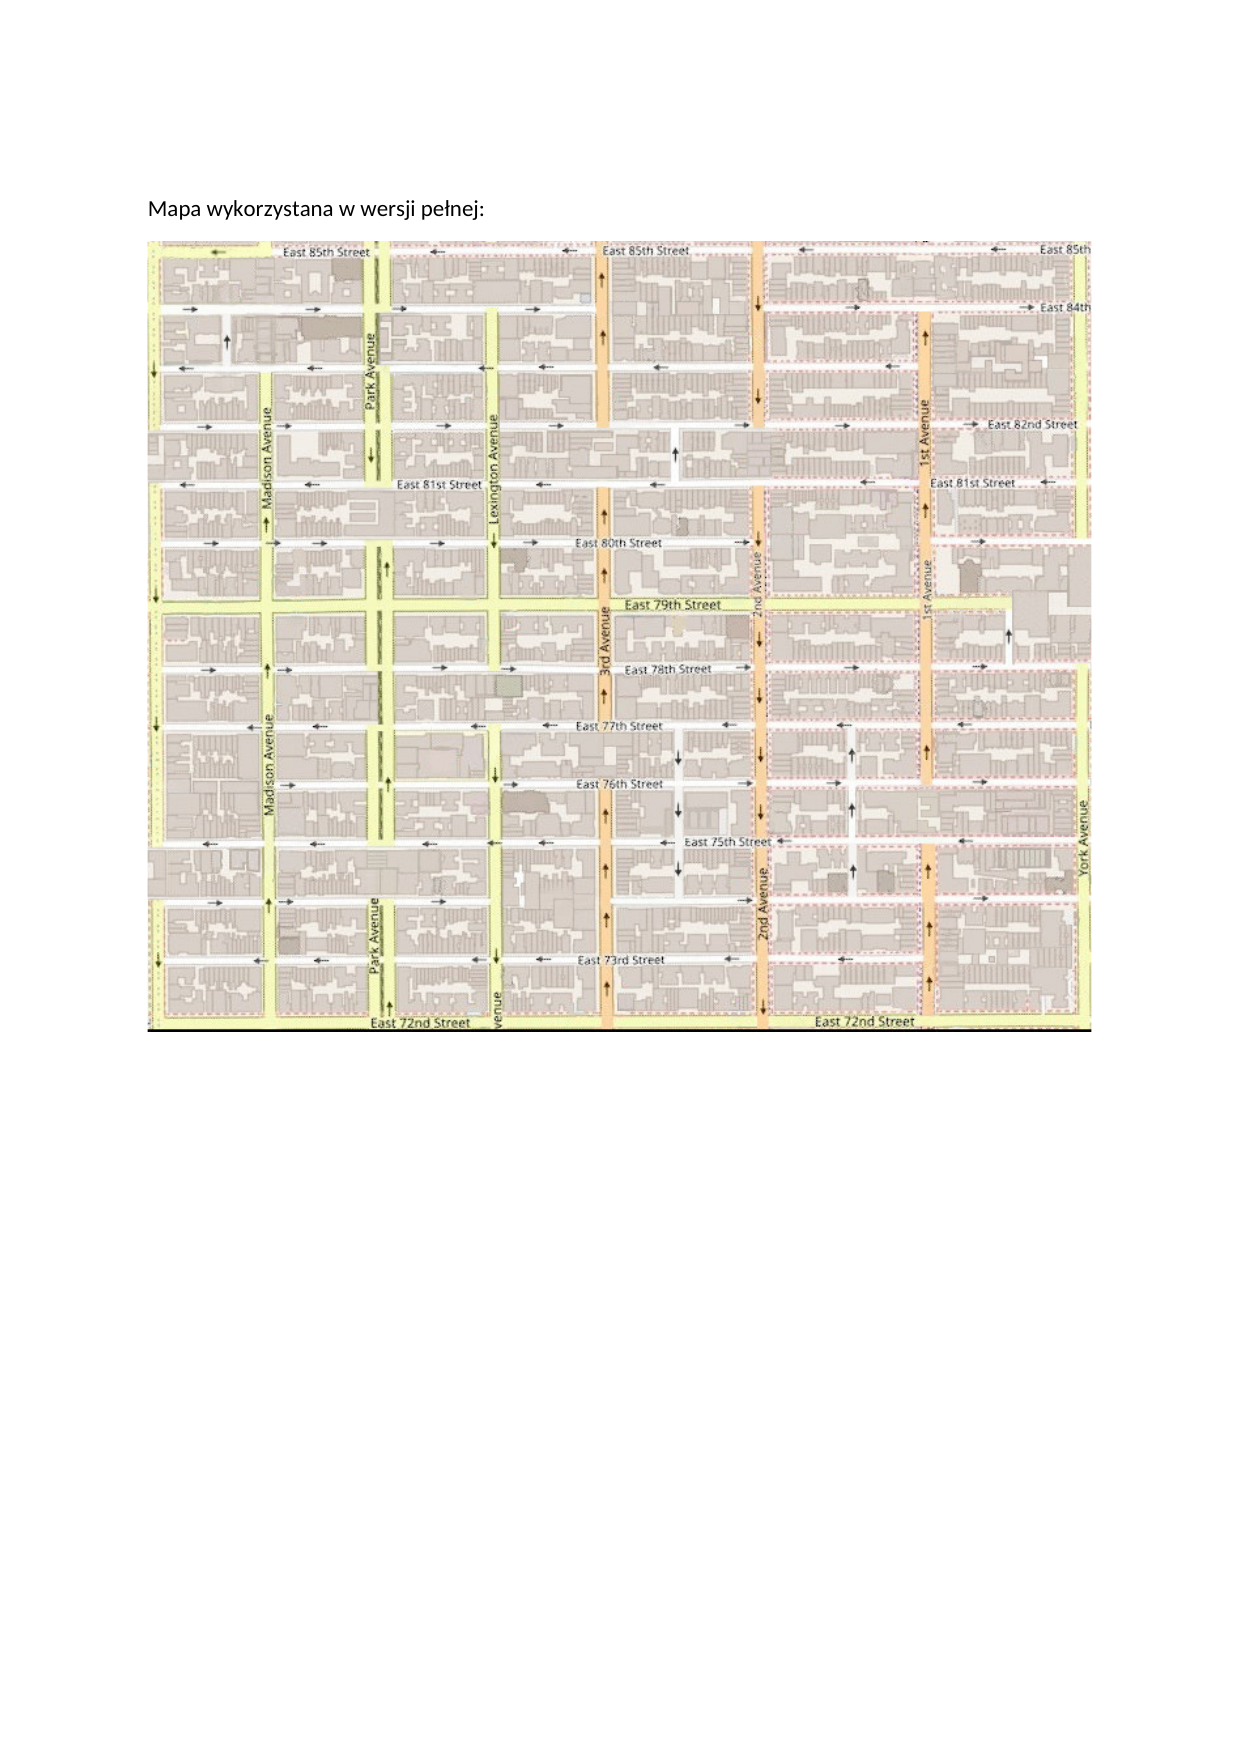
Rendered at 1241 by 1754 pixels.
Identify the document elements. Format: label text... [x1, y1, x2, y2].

picture [147, 241, 1092, 1032]
text Mapa wykorzystana w wersji pełnej: [148, 194, 1093, 222]
